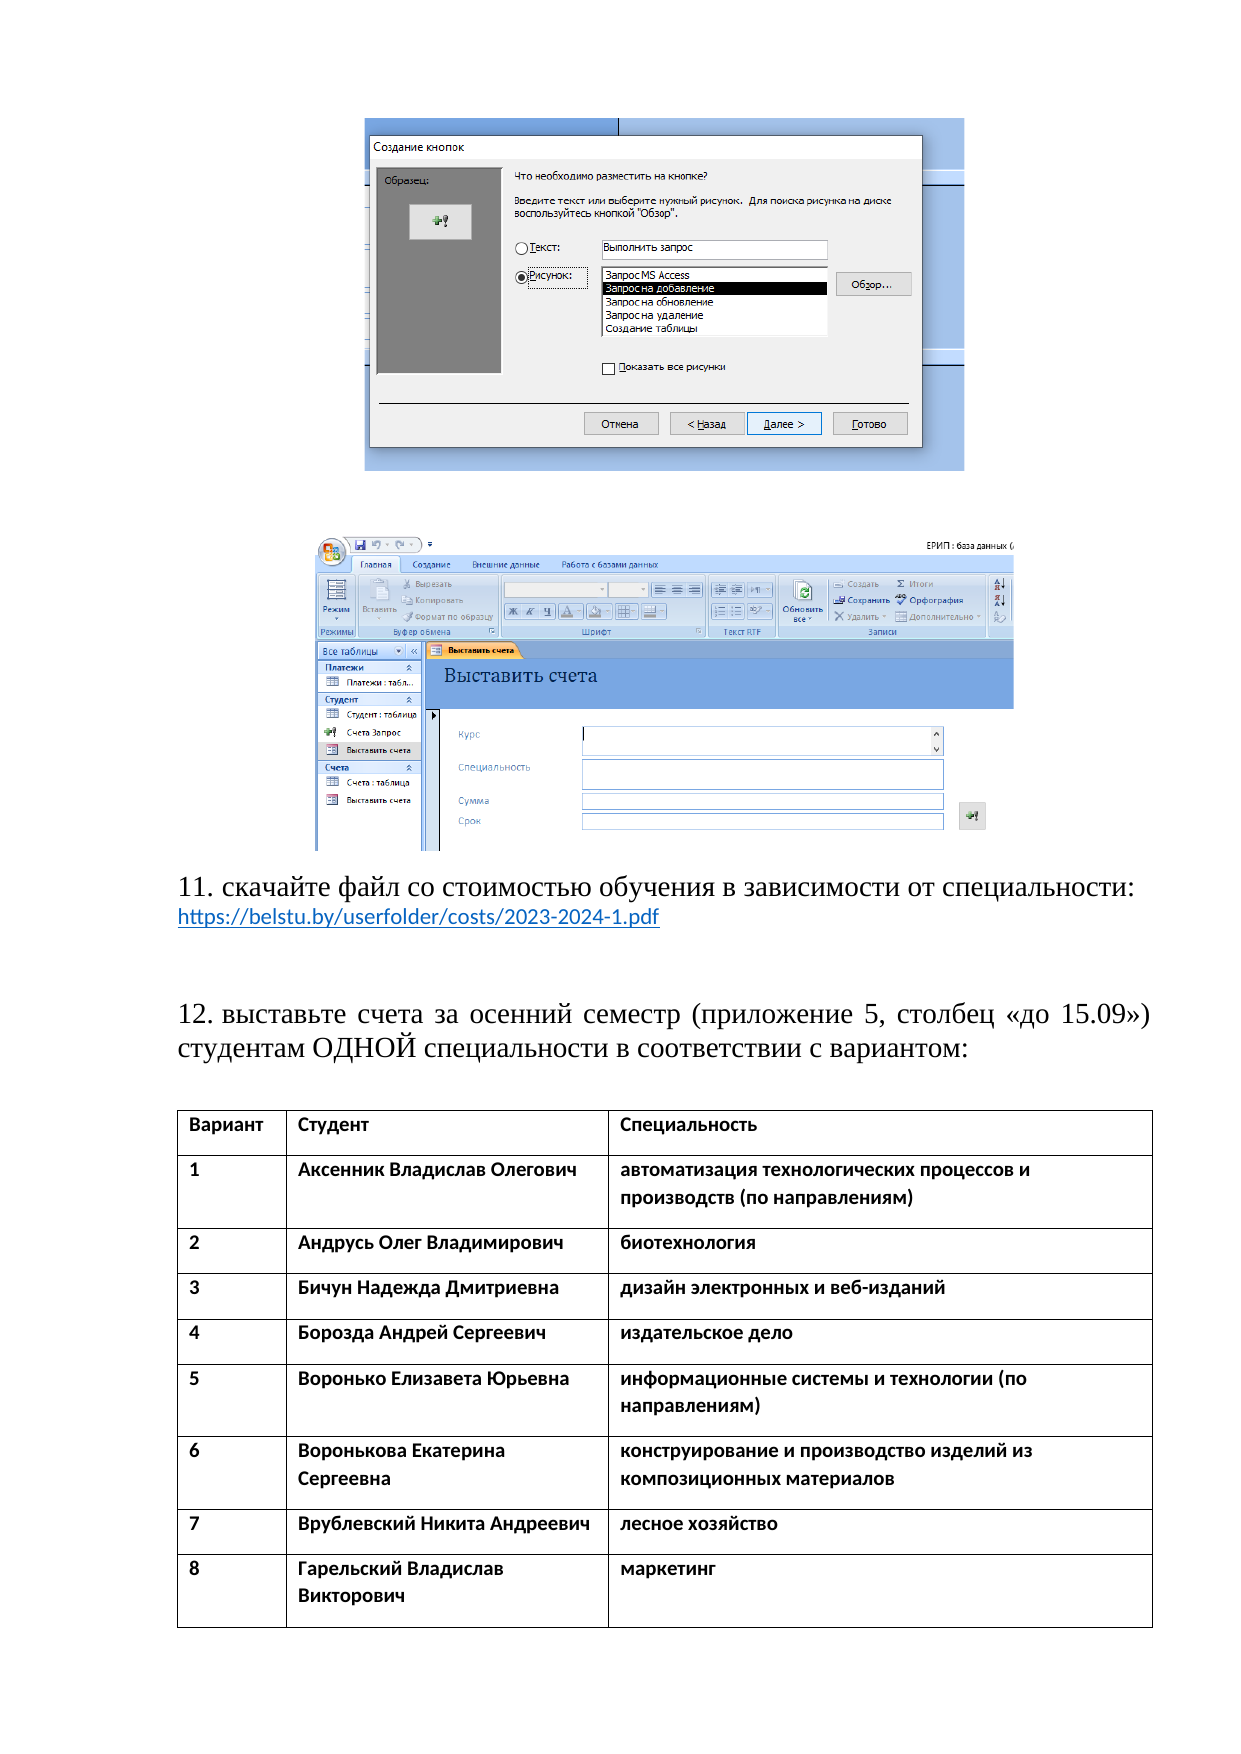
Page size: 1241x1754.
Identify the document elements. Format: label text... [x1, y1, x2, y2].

table_cell лесное хозяйство [609, 1510, 1152, 1554]
table_cell дизайн электронных и веб-изданий [609, 1274, 1152, 1318]
table_header Студент [287, 1111, 608, 1155]
table_cell маркетинг [609, 1555, 1152, 1627]
table_cell Андрусь Олег Владимирович [287, 1229, 608, 1273]
table_cell 6 [178, 1437, 286, 1509]
table_cell Бичун Надежда Дмитриевна [287, 1274, 608, 1318]
list скачайте файл со стоимостью обучения в зависимости от специальности: [177, 869, 1152, 902]
table_cell Врублевский Никита Андреевич [287, 1510, 608, 1554]
table_cell 8 [178, 1555, 286, 1627]
table_cell 7 [178, 1510, 286, 1554]
table_cell конструирование и производство изделий из композиционных материалов [609, 1437, 1152, 1509]
table_cell Гарельский Владислав Викторович [287, 1555, 608, 1627]
table_cell 1 [178, 1156, 286, 1228]
table_cell издательское дело [609, 1320, 1152, 1364]
table_cell 5 [178, 1365, 286, 1436]
table_cell информационные системы и технологии (по направлениям) [609, 1365, 1152, 1436]
table_cell 4 [178, 1320, 286, 1364]
table_header Вариант [178, 1111, 286, 1155]
table_cell Аксенник Владислав Олегович [287, 1156, 608, 1228]
list выставьте счета за осенний семестр (приложение 5, столбец «до 15.09») студентам ОДНОЙ специальности в соответствии с вариантом: [177, 996, 1152, 1063]
picture [364, 118, 965, 471]
table_cell Борозда Андрей Сергеевич [287, 1320, 608, 1364]
table_cell Воронько Елизавета Юрьевна [287, 1365, 608, 1436]
table_cell Воронькова Екатерина Сергеевна [287, 1437, 608, 1509]
text https://belstu.by/userfolder/costs/2023-2024-1.pdf [177, 902, 1152, 931]
table_cell биотехнология [609, 1229, 1152, 1273]
table_cell автоматизация технологических процессов и производств (по направлениям) [609, 1156, 1152, 1228]
table_header Специальность [609, 1111, 1152, 1155]
table_cell 3 [178, 1274, 286, 1318]
picture [315, 535, 1014, 851]
table_cell 2 [178, 1229, 286, 1273]
